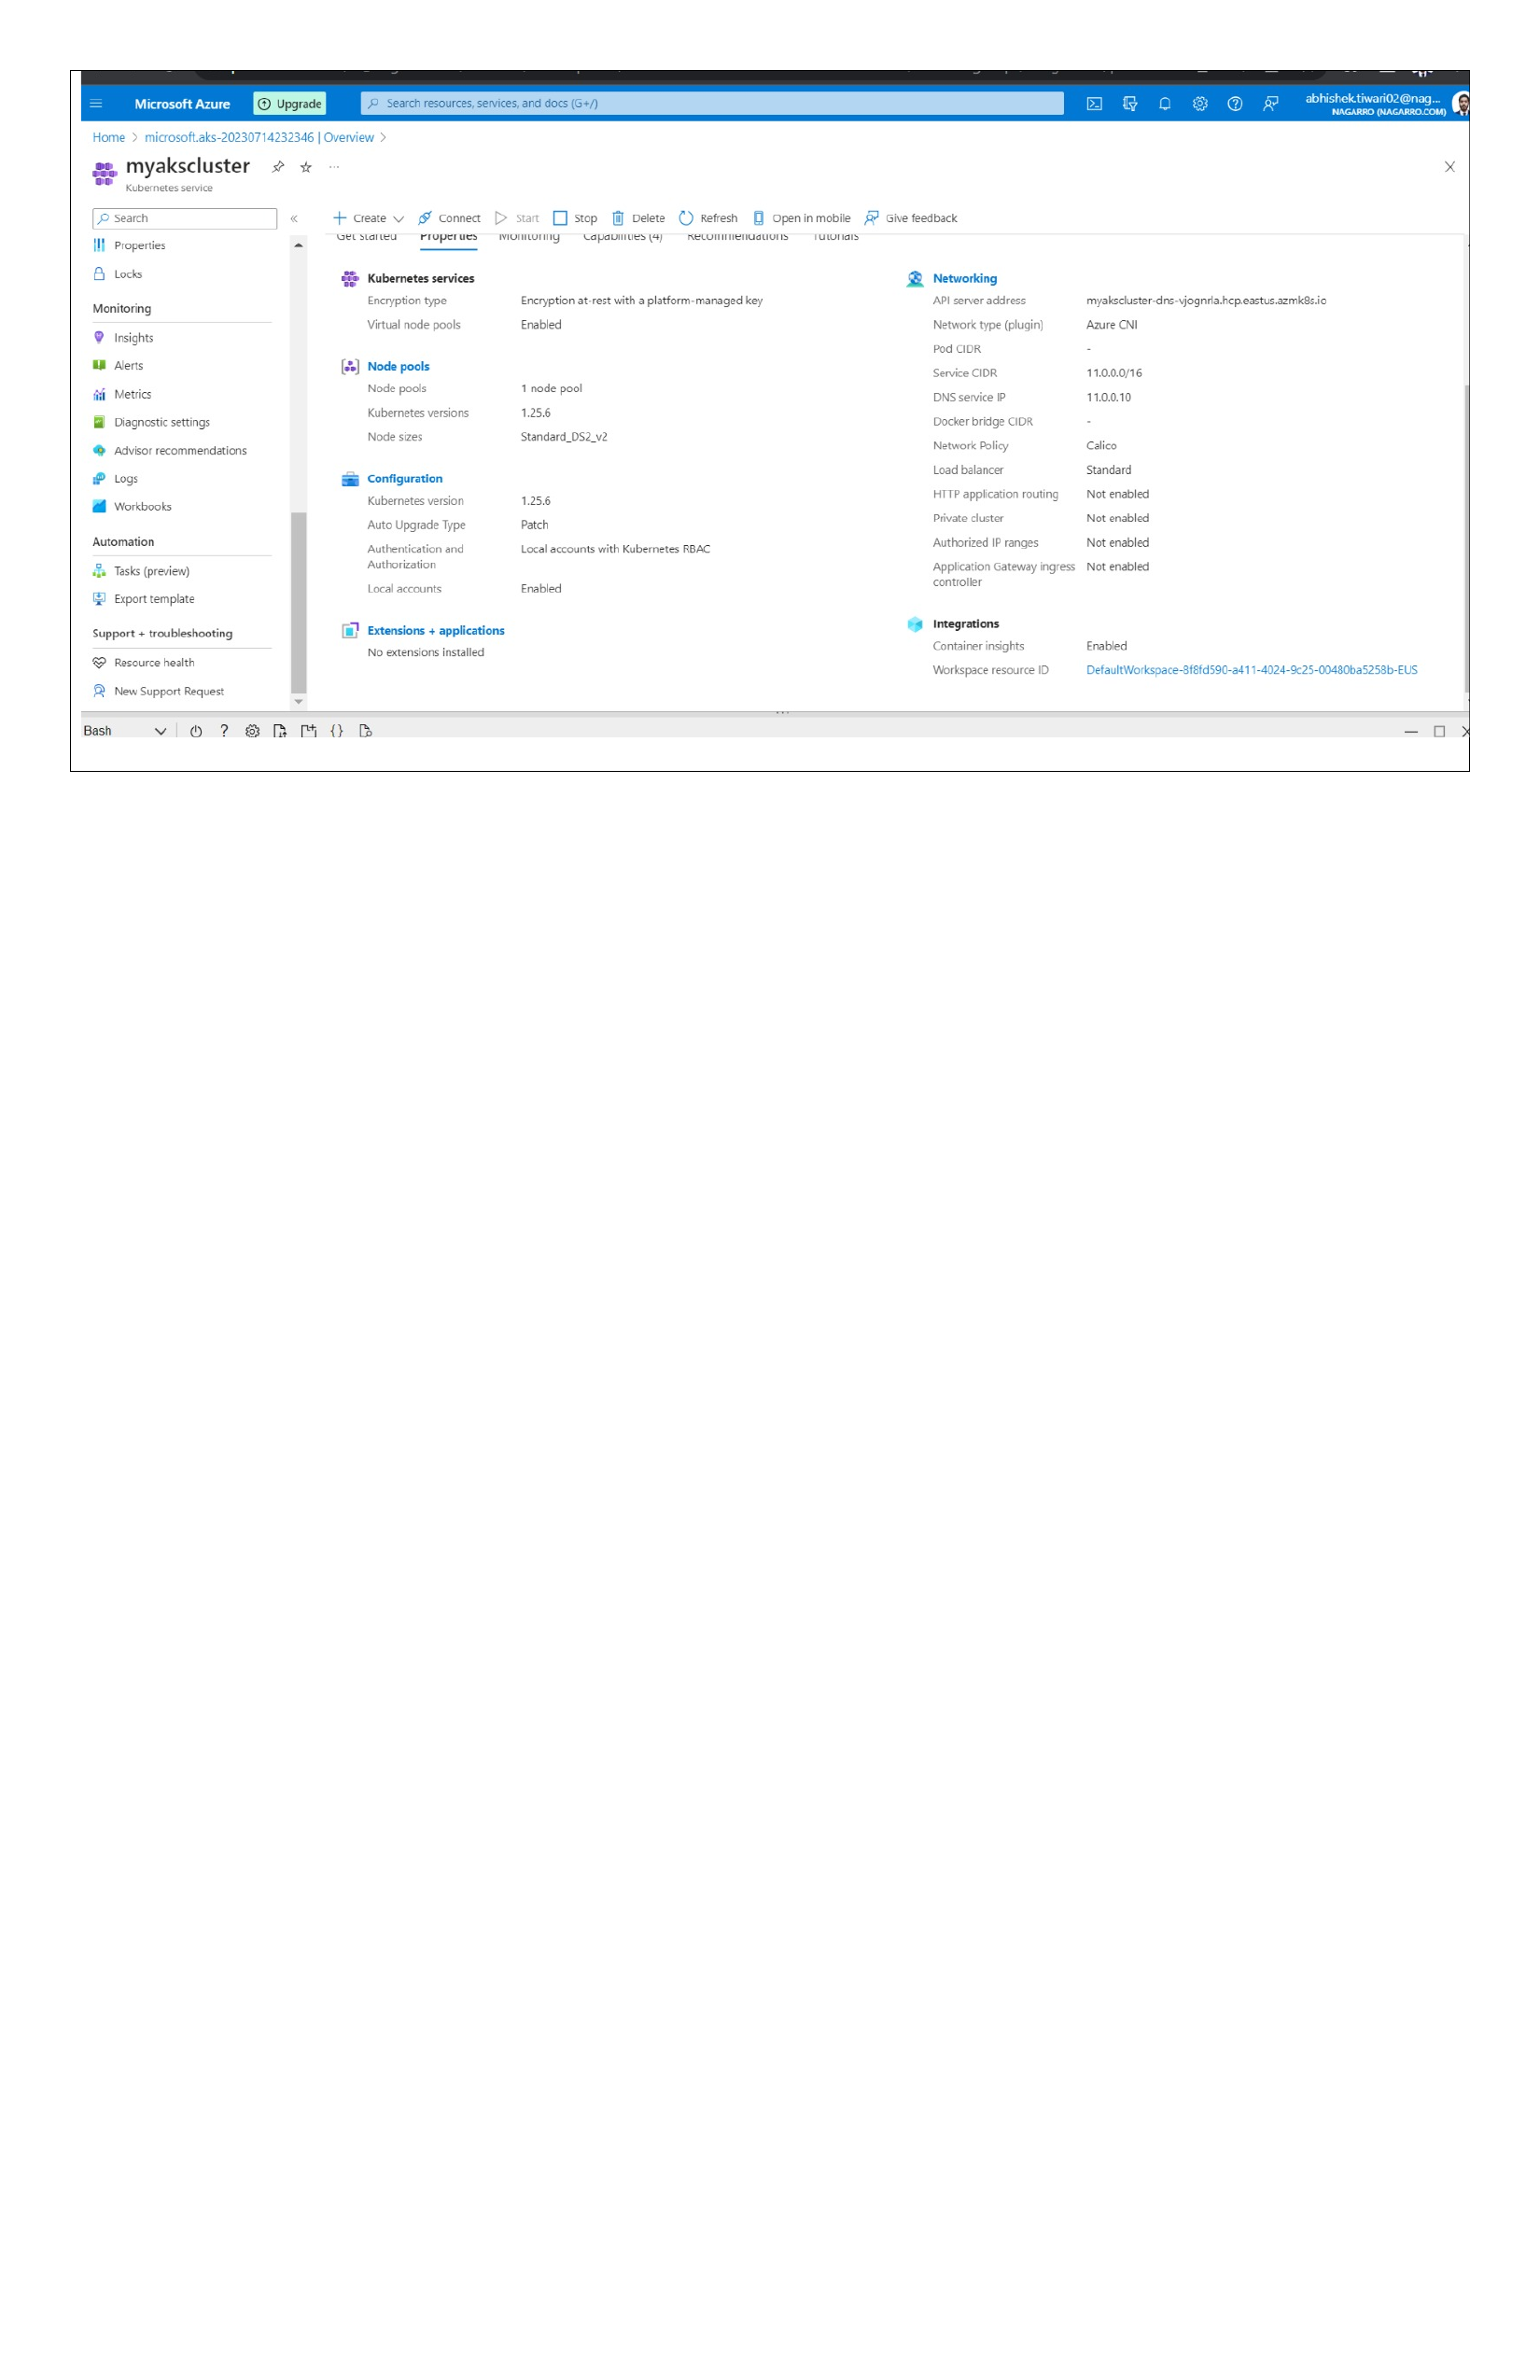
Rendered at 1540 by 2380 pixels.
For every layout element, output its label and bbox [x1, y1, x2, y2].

table_cell [71, 71, 1469, 771]
picture [80, 71, 1470, 737]
